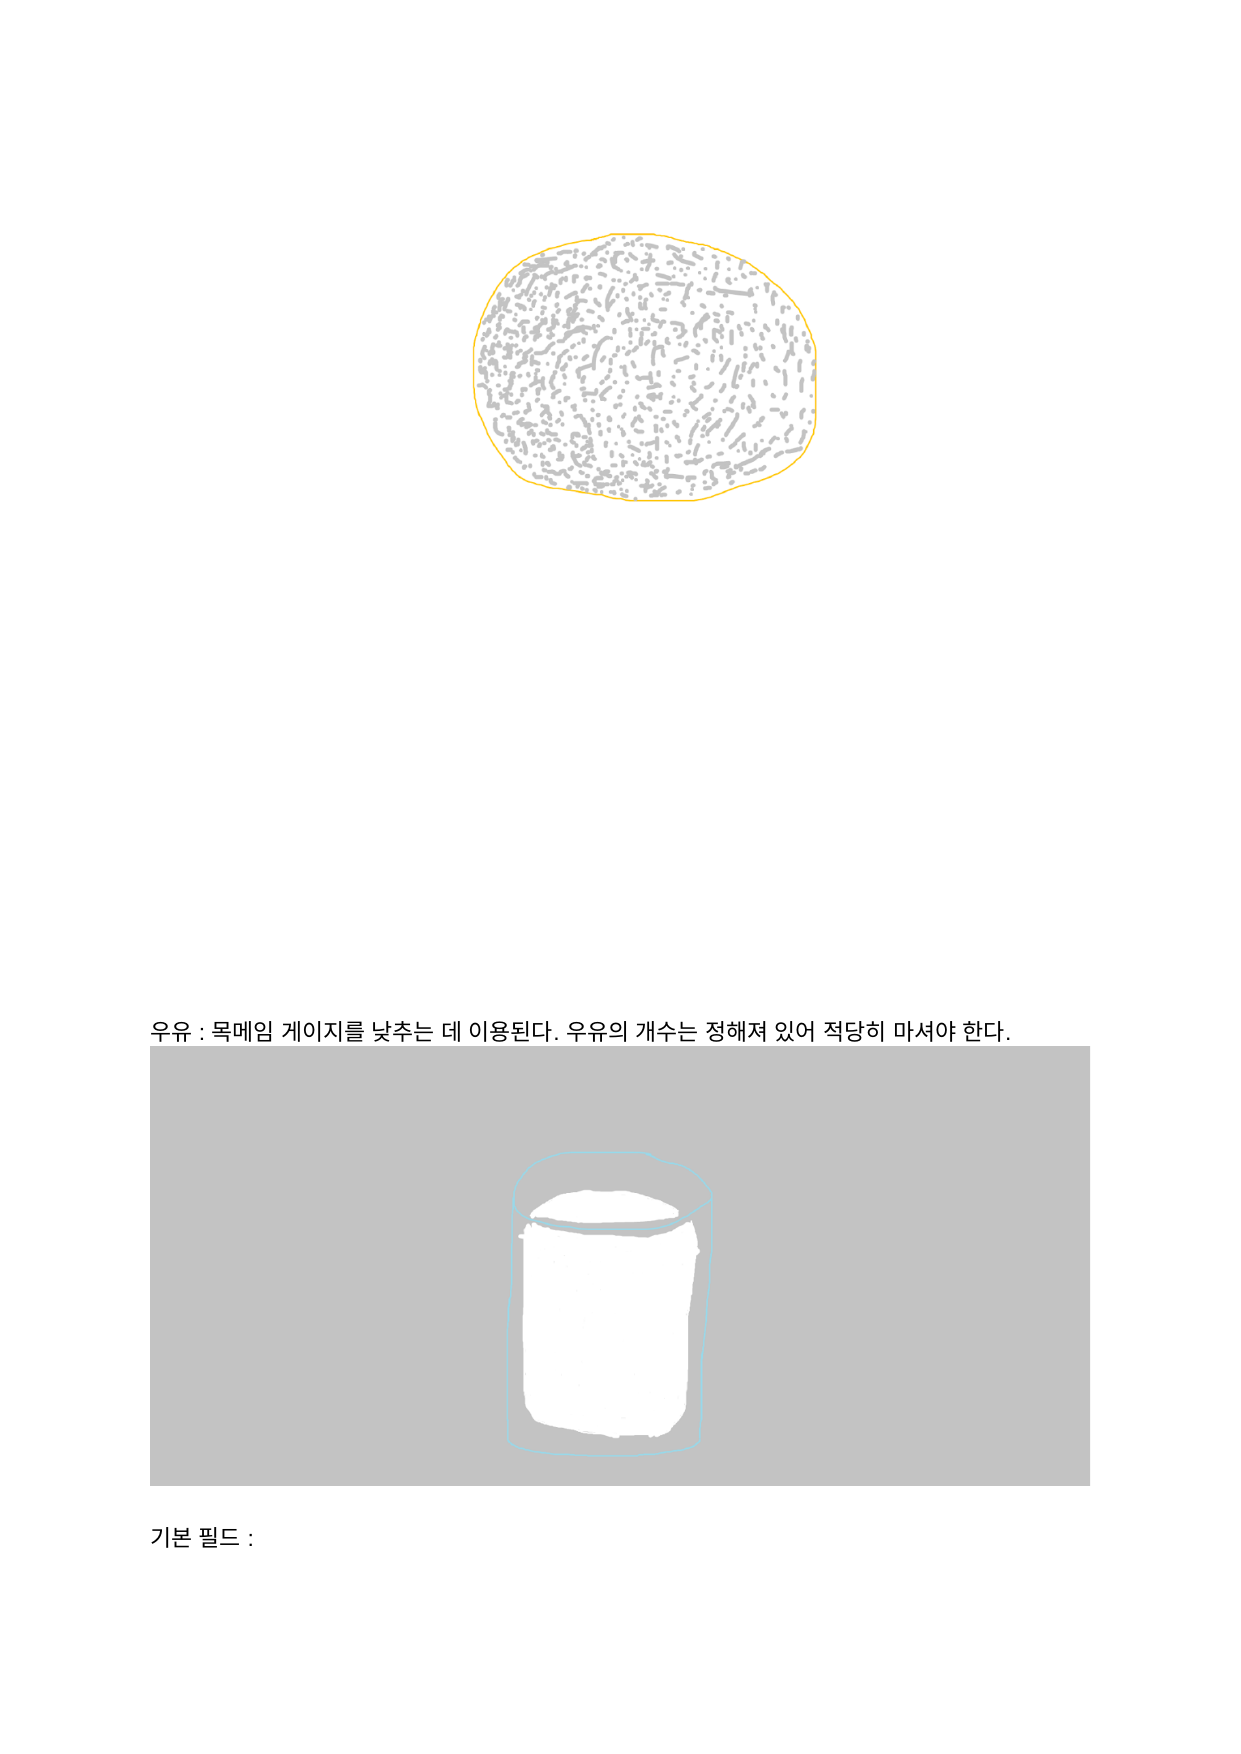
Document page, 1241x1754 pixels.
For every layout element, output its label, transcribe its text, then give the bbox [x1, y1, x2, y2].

text 우유 : 목메임 게이지를 낮추는 데 이용된다. 우유의 개수는 정해져 있어 적당히 마셔야 한다. [150, 1013, 1090, 1046]
text 기본 필드 : [150, 1519, 1090, 1553]
picture [150, 177, 1091, 620]
picture [150, 1046, 1091, 1486]
